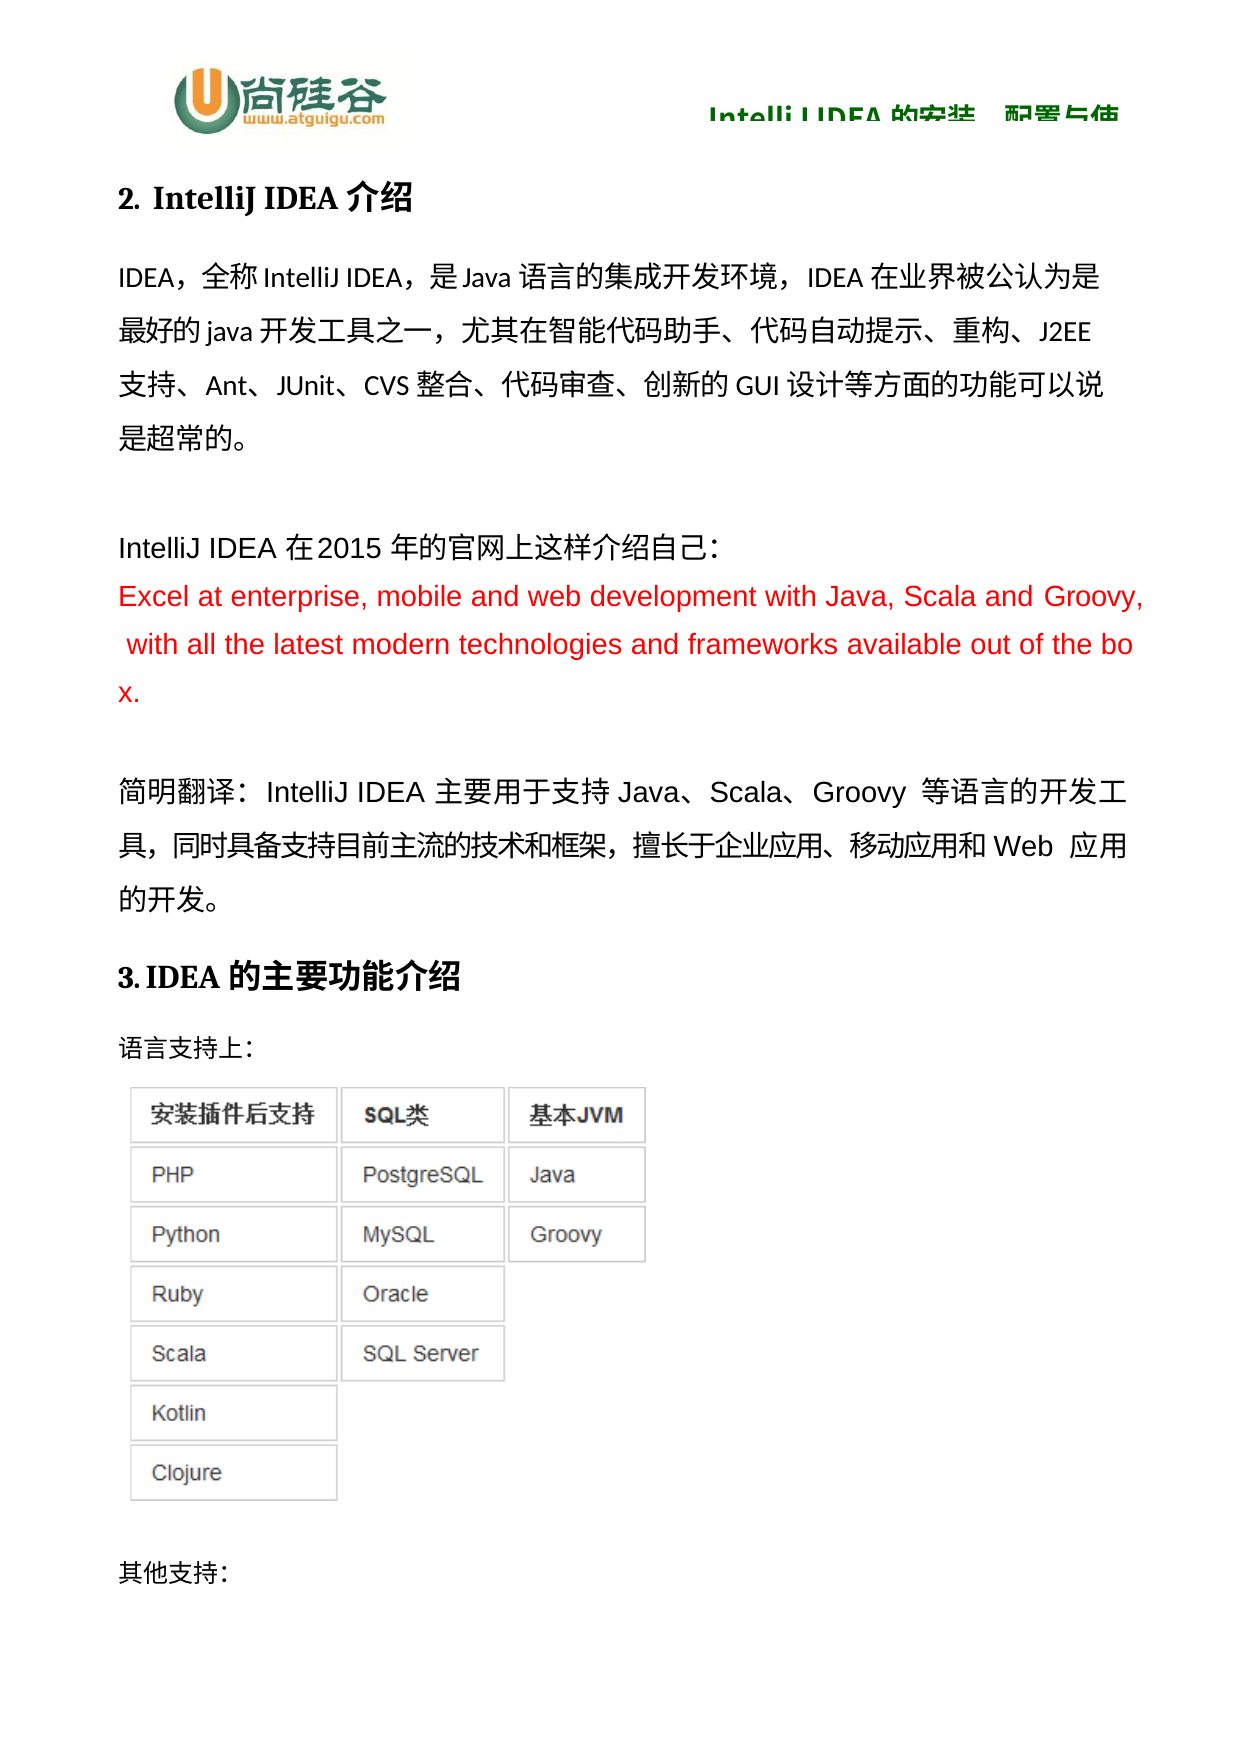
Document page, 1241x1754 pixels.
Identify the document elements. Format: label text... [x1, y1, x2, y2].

text IntelliJ IDEA 在 2015 年的官网上这样介绍自己： [118, 524, 1213, 567]
text Excel at enterprise, mobile and web development with Java, Scala and Groovy, with all the latest modern technologies and frameworks available out of the box. [118, 579, 1135, 708]
subtitle IDEA 的主要功能介绍 [118, 949, 1213, 998]
picture [130, 1087, 646, 1501]
text 其他支持： [118, 1554, 1213, 1590]
subtitle IntelliJ IDEA 介绍 [118, 161, 1213, 222]
text 简明翻译：IntelliJ IDEA 主要用于支持 Java、Scala、Groovy 等语言的开发工具，同时具备支持目前主流的技术和框架，擅长于企业应用、移动应用和 Web 应用的开发。 [118, 769, 1128, 919]
picture [170, 50, 414, 149]
text IDEA，全称 IntelliJ IDEA，是 Java 语言的集成开发环境，IDEA 在业界被公认为是最好的 java 开发工具之一，尤其在智能代码助手、代码自动提示、重构、J2EE 支持、Ant、JUnit、CVS 整合、代码审查、创新的 GUI 设计等方面的功能可以说是超常的。 [118, 254, 1119, 458]
text 语言支持上： [118, 1028, 1213, 1065]
